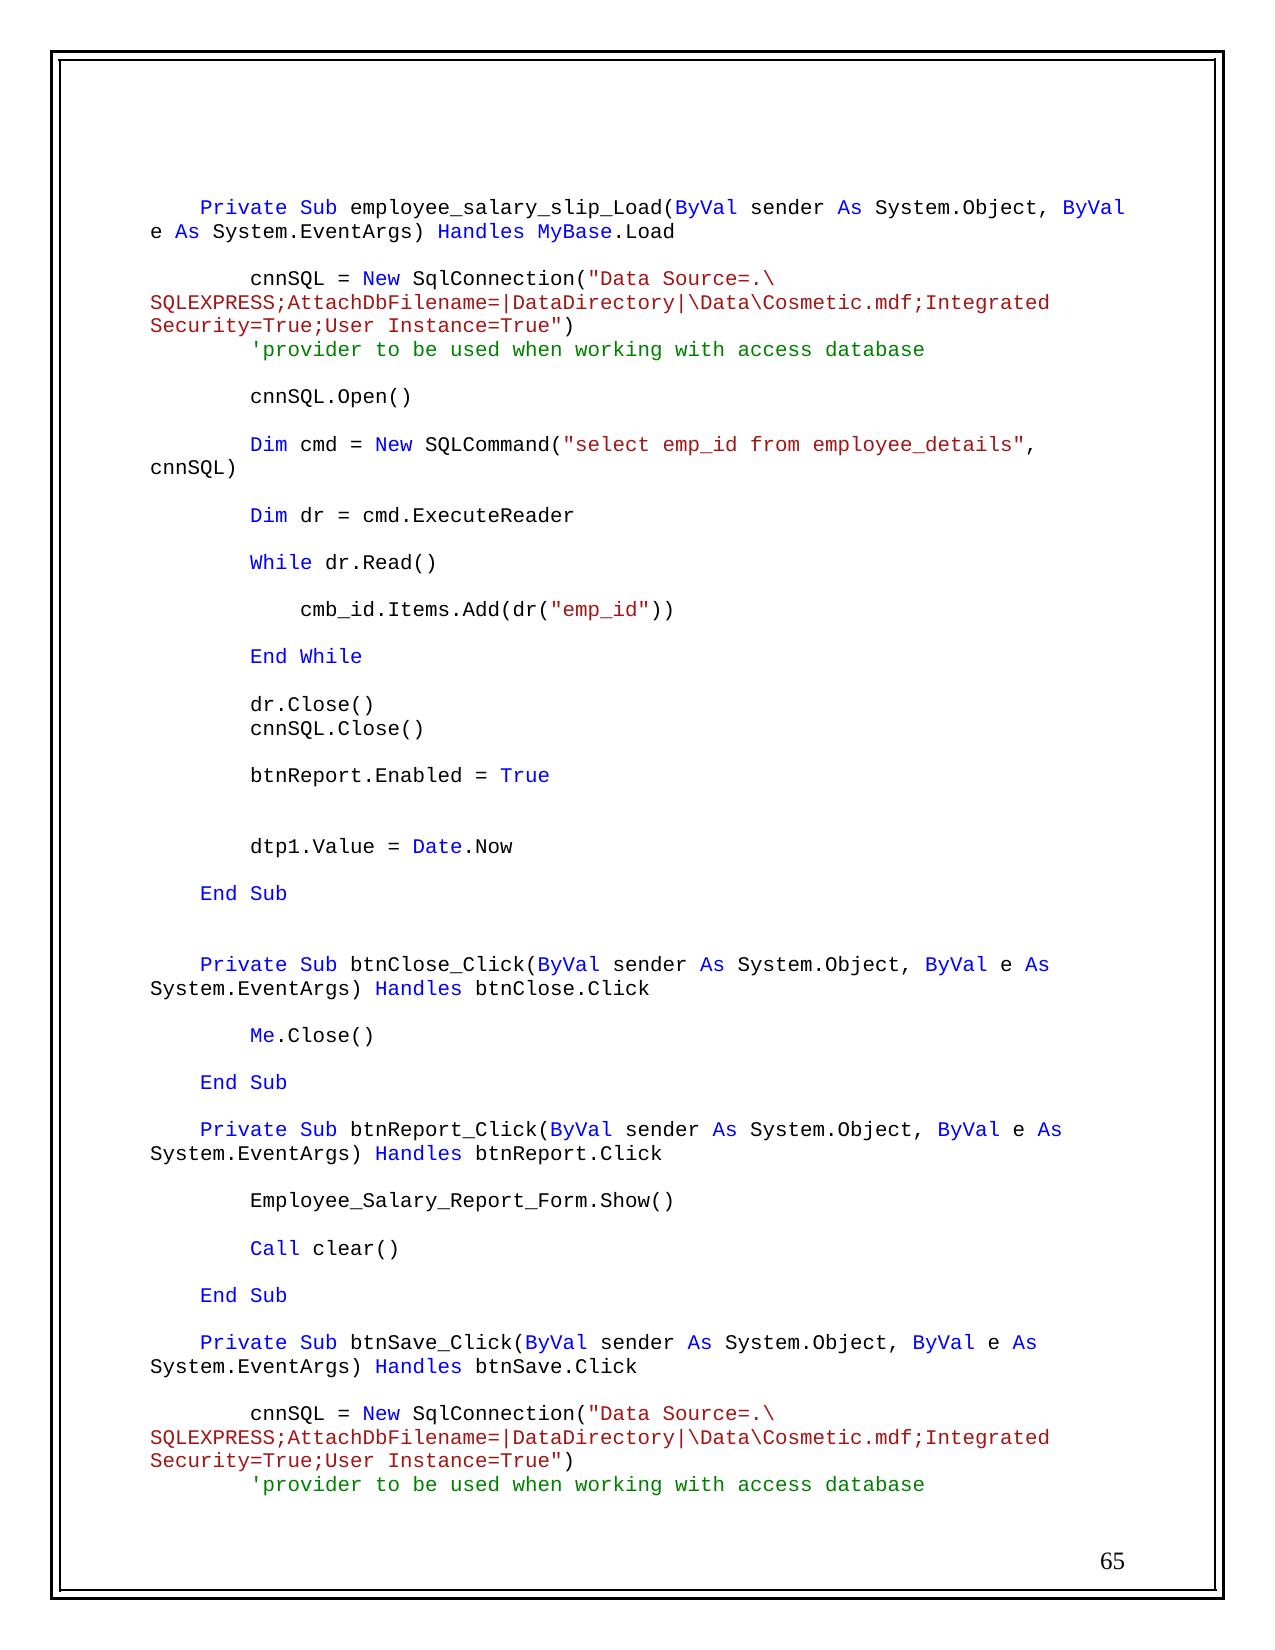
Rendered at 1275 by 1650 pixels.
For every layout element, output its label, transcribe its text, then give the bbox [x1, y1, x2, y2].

text Private Sub btnClose_Click(ByVal sender As System.Object, ByVal e As System.EventArgs) Handles btnClose.Click [150, 954, 1125, 1001]
text Private Sub btnReport_Click(ByVal sender As System.Object, ByVal e As System.EventArgs) Handles btnReport.Click [150, 1119, 1125, 1167]
text cnnSQL = New SqlConnection("Data Source=.\SQLEXPRESS;AttachDbFilename=|DataDirectory|\Data\Cosmetic.mdf;Integrated Security=True;User Instance=True") [150, 268, 1125, 339]
text btnReport.Enabled = True [150, 765, 1125, 788]
text dtp1.Value = Date.Now [150, 836, 1125, 859]
text Dim dr = cmd.ExecuteReader [150, 505, 1125, 528]
text cnnSQL.Close() [150, 717, 1125, 741]
text Call clear() [150, 1238, 1125, 1261]
text Dim cmd = New SQLCommand("select emp_id from employee_details", cnnSQL) [150, 434, 1125, 481]
text End Sub [150, 1285, 1125, 1309]
text End While [150, 647, 1125, 670]
text End Sub [150, 1072, 1125, 1096]
text dr.Close() [150, 694, 1125, 717]
text Employee_Salary_Report_Form.Show() [150, 1190, 1125, 1214]
text 'provider to be used when working with access database [150, 339, 1125, 363]
text cnnSQL.Open() [150, 386, 1125, 410]
text cnnSQL = New SqlConnection("Data Source=.\SQLEXPRESS;AttachDbFilename=|DataDirectory|\Data\Cosmetic.mdf;Integrated Security=True;User Instance=True") [150, 1403, 1125, 1474]
text Private Sub btnSave_Click(ByVal sender As System.Object, ByVal e As System.EventArgs) Handles btnSave.Click [150, 1332, 1125, 1379]
text 'provider to be used when working with access database [150, 1474, 1125, 1498]
text While dr.Read() [150, 552, 1125, 576]
text Me.Close() [150, 1025, 1125, 1048]
text Private Sub employee_salary_slip_Load(ByVal sender As System.Object, ByVal e As System.EventArgs) Handles MyBase.Load [150, 197, 1125, 244]
text End Sub [150, 883, 1125, 907]
text cmb_id.Items.Add(dr("emp_id")) [150, 599, 1125, 623]
